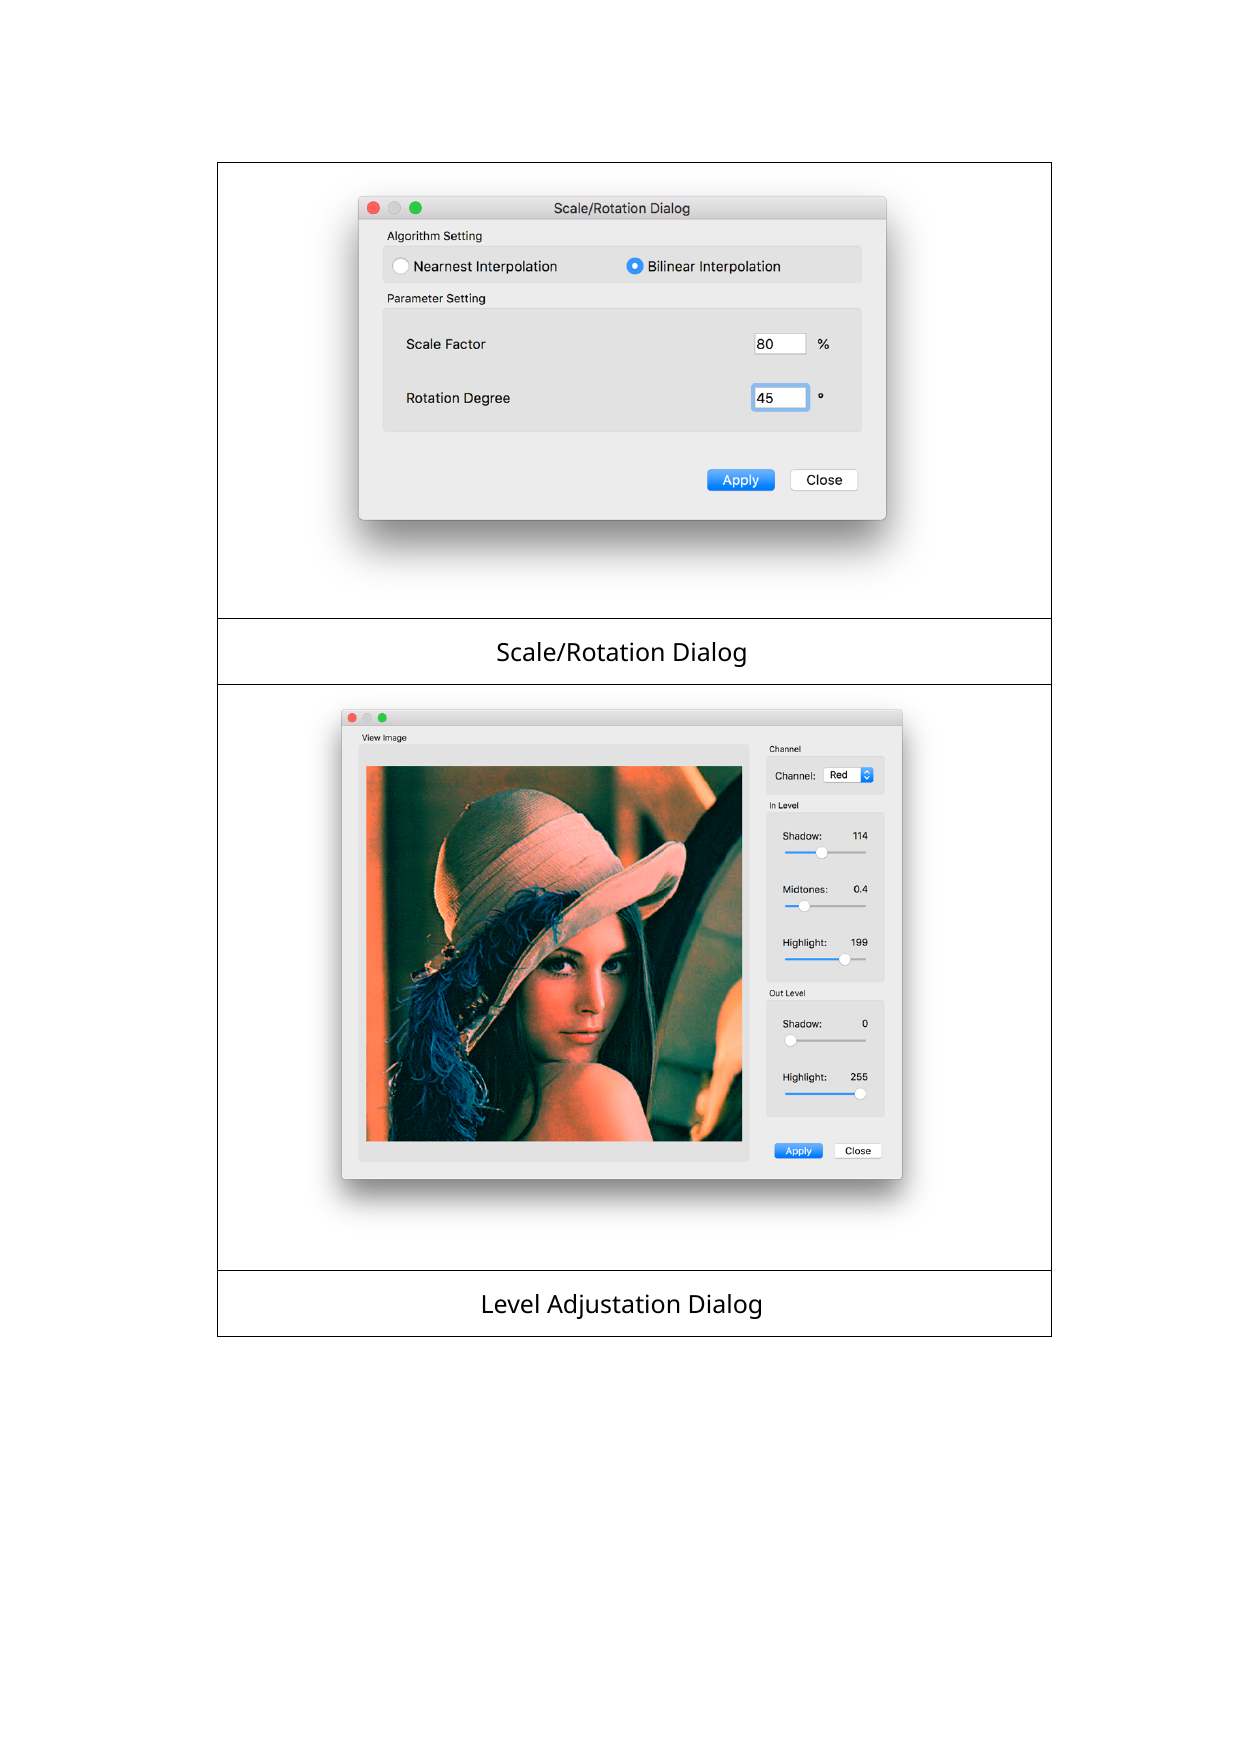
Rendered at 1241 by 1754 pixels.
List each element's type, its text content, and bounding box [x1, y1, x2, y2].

picture [299, 163, 945, 604]
table_cell [218, 685, 1051, 1270]
table_cell Level Adjustation Dialog [218, 1271, 1051, 1336]
table_cell Scale/Rotation Dialog [218, 619, 1051, 684]
picture [299, 685, 944, 1239]
table_cell [218, 163, 1051, 618]
